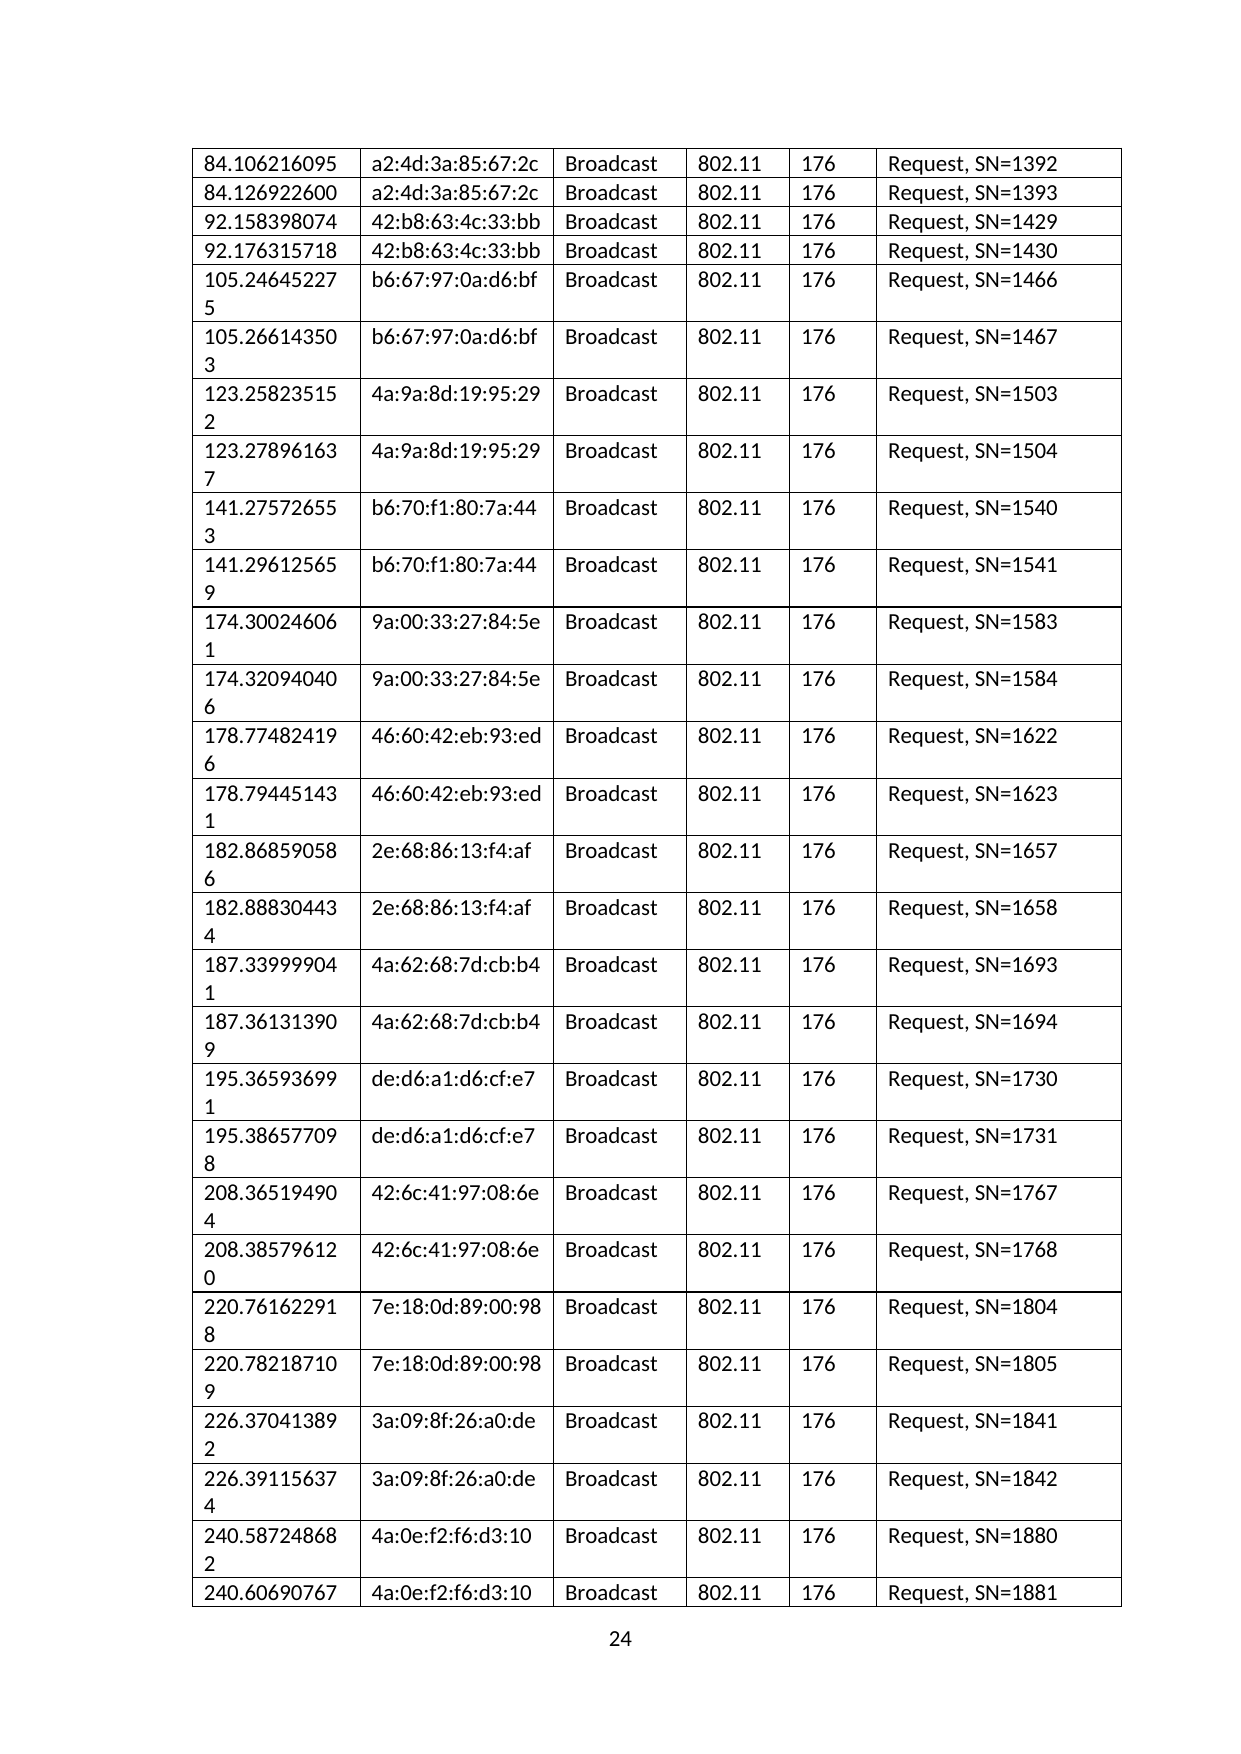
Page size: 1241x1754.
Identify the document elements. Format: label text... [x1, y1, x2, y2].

table_cell 4a:9a:8d:19:95:29 [361, 379, 553, 435]
table_cell Request, SN=1430 [877, 236, 1121, 264]
table_cell Request, SN=1583 [877, 608, 1121, 663]
table_cell Broadcast [554, 608, 686, 663]
table_cell Request, SN=1881 [877, 1578, 1121, 1606]
table_cell Request, SN=1503 [877, 379, 1121, 435]
table_cell 176 [790, 1578, 876, 1606]
table_cell Request, SN=1466 [877, 265, 1121, 321]
table_cell Request, SN=1693 [877, 950, 1121, 1006]
table_cell Request, SN=1694 [877, 1007, 1121, 1063]
table_cell 178.774824196 [193, 722, 360, 778]
table_cell 4a:62:68:7d:cb:b4 [361, 950, 553, 1006]
table_cell Broadcast [554, 379, 686, 435]
table_cell 176 [790, 1121, 876, 1177]
table_cell Broadcast [554, 265, 686, 321]
table_cell 176 [790, 149, 876, 177]
table_cell 176 [790, 550, 876, 606]
table_cell Request, SN=1841 [877, 1407, 1121, 1463]
table_cell 4a:0e:f2:f6:d3:10 [361, 1578, 553, 1606]
table_cell 176 [790, 178, 876, 206]
table_cell 176 [790, 1235, 876, 1291]
table_cell Broadcast [554, 779, 686, 835]
table_cell 42:6c:41:97:08:6e [361, 1235, 553, 1291]
table_cell 176 [790, 1521, 876, 1577]
table_cell 176 [790, 1293, 876, 1348]
table_cell a2:4d:3a:85:67:2c [361, 149, 553, 177]
table_cell 84.106216095 [193, 149, 360, 177]
table_cell 141.296125659 [193, 550, 360, 606]
table_cell Broadcast [554, 665, 686, 721]
table_cell Request, SN=1429 [877, 207, 1121, 235]
table_cell 208.365194904 [193, 1178, 360, 1234]
table_cell 802.11 [687, 1064, 789, 1120]
table_cell 802.11 [687, 1178, 789, 1234]
table_cell 802.11 [687, 436, 789, 492]
table_cell 46:60:42:eb:93:ed [361, 779, 553, 835]
table_cell Request, SN=1504 [877, 436, 1121, 492]
table_cell 4a:62:68:7d:cb:b4 [361, 1007, 553, 1063]
table_cell Request, SN=1541 [877, 550, 1121, 606]
table_cell 42:6c:41:97:08:6e [361, 1178, 553, 1234]
table_cell Broadcast [554, 207, 686, 235]
table_cell 176 [790, 379, 876, 435]
table_cell 92.158398074 [193, 207, 360, 235]
table_cell 802.11 [687, 493, 789, 549]
table_cell 802.11 [687, 950, 789, 1006]
table_cell de:d6:a1:d6:cf:e7 [361, 1064, 553, 1120]
table_cell Broadcast [554, 436, 686, 492]
table_cell a2:4d:3a:85:67:2c [361, 178, 553, 206]
table_cell 176 [790, 265, 876, 321]
table_cell 176 [790, 836, 876, 892]
table_cell 174.300246061 [193, 608, 360, 663]
table_cell Broadcast [554, 1064, 686, 1120]
table_cell Request, SN=1657 [877, 836, 1121, 892]
table_cell 802.11 [687, 322, 789, 378]
table_cell Broadcast [554, 1121, 686, 1177]
table_cell 176 [790, 893, 876, 949]
table_cell 802.11 [687, 265, 789, 321]
table_cell 802.11 [687, 836, 789, 892]
table_cell 176 [790, 608, 876, 663]
table_cell 802.11 [687, 1293, 789, 1348]
table_cell 802.11 [687, 608, 789, 663]
table_cell 802.11 [687, 722, 789, 778]
table_cell Request, SN=1731 [877, 1121, 1121, 1177]
table_cell 176 [790, 779, 876, 835]
table_cell 802.11 [687, 207, 789, 235]
table_cell 240.606907671 [193, 1578, 360, 1606]
table_cell Request, SN=1393 [877, 178, 1121, 206]
table_cell 802.11 [687, 1464, 789, 1520]
table_cell Broadcast [554, 722, 686, 778]
table_cell 176 [790, 1007, 876, 1063]
table_cell Broadcast [554, 1293, 686, 1348]
table_cell 220.761622918 [193, 1293, 360, 1348]
table_cell Broadcast [554, 893, 686, 949]
table_cell 105.266143503 [193, 322, 360, 378]
table_cell 123.258235152 [193, 379, 360, 435]
table_cell 802.11 [687, 893, 789, 949]
table_cell 42:b8:63:4c:33:bb [361, 236, 553, 264]
table_cell 195.365936991 [193, 1064, 360, 1120]
table_cell 176 [790, 1178, 876, 1234]
table_cell Request, SN=1584 [877, 665, 1121, 721]
table_cell 802.11 [687, 665, 789, 721]
table_cell 3a:09:8f:26:a0:de [361, 1464, 553, 1520]
table_cell 802.11 [687, 1007, 789, 1063]
table_cell 226.391156374 [193, 1464, 360, 1520]
table_cell 176 [790, 436, 876, 492]
table_cell Request, SN=1842 [877, 1464, 1121, 1520]
table_cell 802.11 [687, 178, 789, 206]
table_cell Broadcast [554, 550, 686, 606]
table_cell 105.246452275 [193, 265, 360, 321]
table_cell 802.11 [687, 550, 789, 606]
table_cell 174.320940406 [193, 665, 360, 721]
table_cell 46:60:42:eb:93:ed [361, 722, 553, 778]
table_cell 176 [790, 322, 876, 378]
table_cell Broadcast [554, 1007, 686, 1063]
table_cell 176 [790, 236, 876, 264]
table_cell 176 [790, 722, 876, 778]
table_cell Request, SN=1768 [877, 1235, 1121, 1291]
table_cell 7e:18:0d:89:00:98 [361, 1293, 553, 1348]
table_cell Request, SN=1392 [877, 149, 1121, 177]
table_cell Broadcast [554, 236, 686, 264]
table_cell 802.11 [687, 1350, 789, 1406]
table_cell 42:b8:63:4c:33:bb [361, 207, 553, 235]
table_cell 195.386577098 [193, 1121, 360, 1177]
table_cell Broadcast [554, 1235, 686, 1291]
table_cell Request, SN=1767 [877, 1178, 1121, 1234]
table_cell 176 [790, 1064, 876, 1120]
table_cell 187.361313909 [193, 1007, 360, 1063]
table_cell Request, SN=1804 [877, 1293, 1121, 1348]
table_cell Broadcast [554, 1521, 686, 1577]
table_cell Broadcast [554, 1464, 686, 1520]
table_cell 802.11 [687, 379, 789, 435]
table_cell 802.11 [687, 1521, 789, 1577]
table_cell 176 [790, 207, 876, 235]
table_cell Broadcast [554, 322, 686, 378]
table_cell 92.176315718 [193, 236, 360, 264]
table_cell Broadcast [554, 493, 686, 549]
table_cell Broadcast [554, 178, 686, 206]
table_cell 802.11 [687, 1578, 789, 1606]
table_cell 802.11 [687, 149, 789, 177]
table_cell b6:67:97:0a:d6:bf [361, 322, 553, 378]
table_cell Broadcast [554, 1407, 686, 1463]
table_cell de:d6:a1:d6:cf:e7 [361, 1121, 553, 1177]
table_cell b6:70:f1:80:7a:44 [361, 550, 553, 606]
table_cell 176 [790, 493, 876, 549]
table_cell Broadcast [554, 950, 686, 1006]
table_cell Request, SN=1467 [877, 322, 1121, 378]
table_cell Broadcast [554, 149, 686, 177]
table_cell 182.888304434 [193, 893, 360, 949]
table_cell 176 [790, 1464, 876, 1520]
table_cell Broadcast [554, 836, 686, 892]
table_cell Request, SN=1805 [877, 1350, 1121, 1406]
table_cell Request, SN=1730 [877, 1064, 1121, 1120]
table_cell Request, SN=1658 [877, 893, 1121, 949]
table_cell 123.278961637 [193, 436, 360, 492]
table_cell 240.587248682 [193, 1521, 360, 1577]
table_cell 176 [790, 1407, 876, 1463]
table_cell Broadcast [554, 1350, 686, 1406]
table_cell 187.339999041 [193, 950, 360, 1006]
table_cell 2e:68:86:13:f4:af [361, 836, 553, 892]
table_cell 802.11 [687, 779, 789, 835]
table_cell 9a:00:33:27:84:5e [361, 665, 553, 721]
table_cell b6:67:97:0a:d6:bf [361, 265, 553, 321]
table_cell 4a:0e:f2:f6:d3:10 [361, 1521, 553, 1577]
table_cell 208.385796120 [193, 1235, 360, 1291]
table_cell 178.794451431 [193, 779, 360, 835]
table_cell 226.370413892 [193, 1407, 360, 1463]
table_cell 176 [790, 665, 876, 721]
table_cell 176 [790, 1350, 876, 1406]
table_cell Request, SN=1540 [877, 493, 1121, 549]
table_cell 176 [790, 950, 876, 1006]
table_cell Request, SN=1880 [877, 1521, 1121, 1577]
table_cell Request, SN=1622 [877, 722, 1121, 778]
table_cell 3a:09:8f:26:a0:de [361, 1407, 553, 1463]
table_cell 802.11 [687, 236, 789, 264]
table_cell Broadcast [554, 1178, 686, 1234]
table_cell 9a:00:33:27:84:5e [361, 608, 553, 663]
table_cell 220.782187109 [193, 1350, 360, 1406]
table_cell Broadcast [554, 1578, 686, 1606]
table_cell 7e:18:0d:89:00:98 [361, 1350, 553, 1406]
table_cell b6:70:f1:80:7a:44 [361, 493, 553, 549]
table_cell 802.11 [687, 1235, 789, 1291]
table_cell 182.868590586 [193, 836, 360, 892]
table_cell 141.275726553 [193, 493, 360, 549]
table_cell 84.126922600 [193, 178, 360, 206]
table_cell 2e:68:86:13:f4:af [361, 893, 553, 949]
table_cell 4a:9a:8d:19:95:29 [361, 436, 553, 492]
table_cell Request, SN=1623 [877, 779, 1121, 835]
table_cell 802.11 [687, 1121, 789, 1177]
table_cell 802.11 [687, 1407, 789, 1463]
